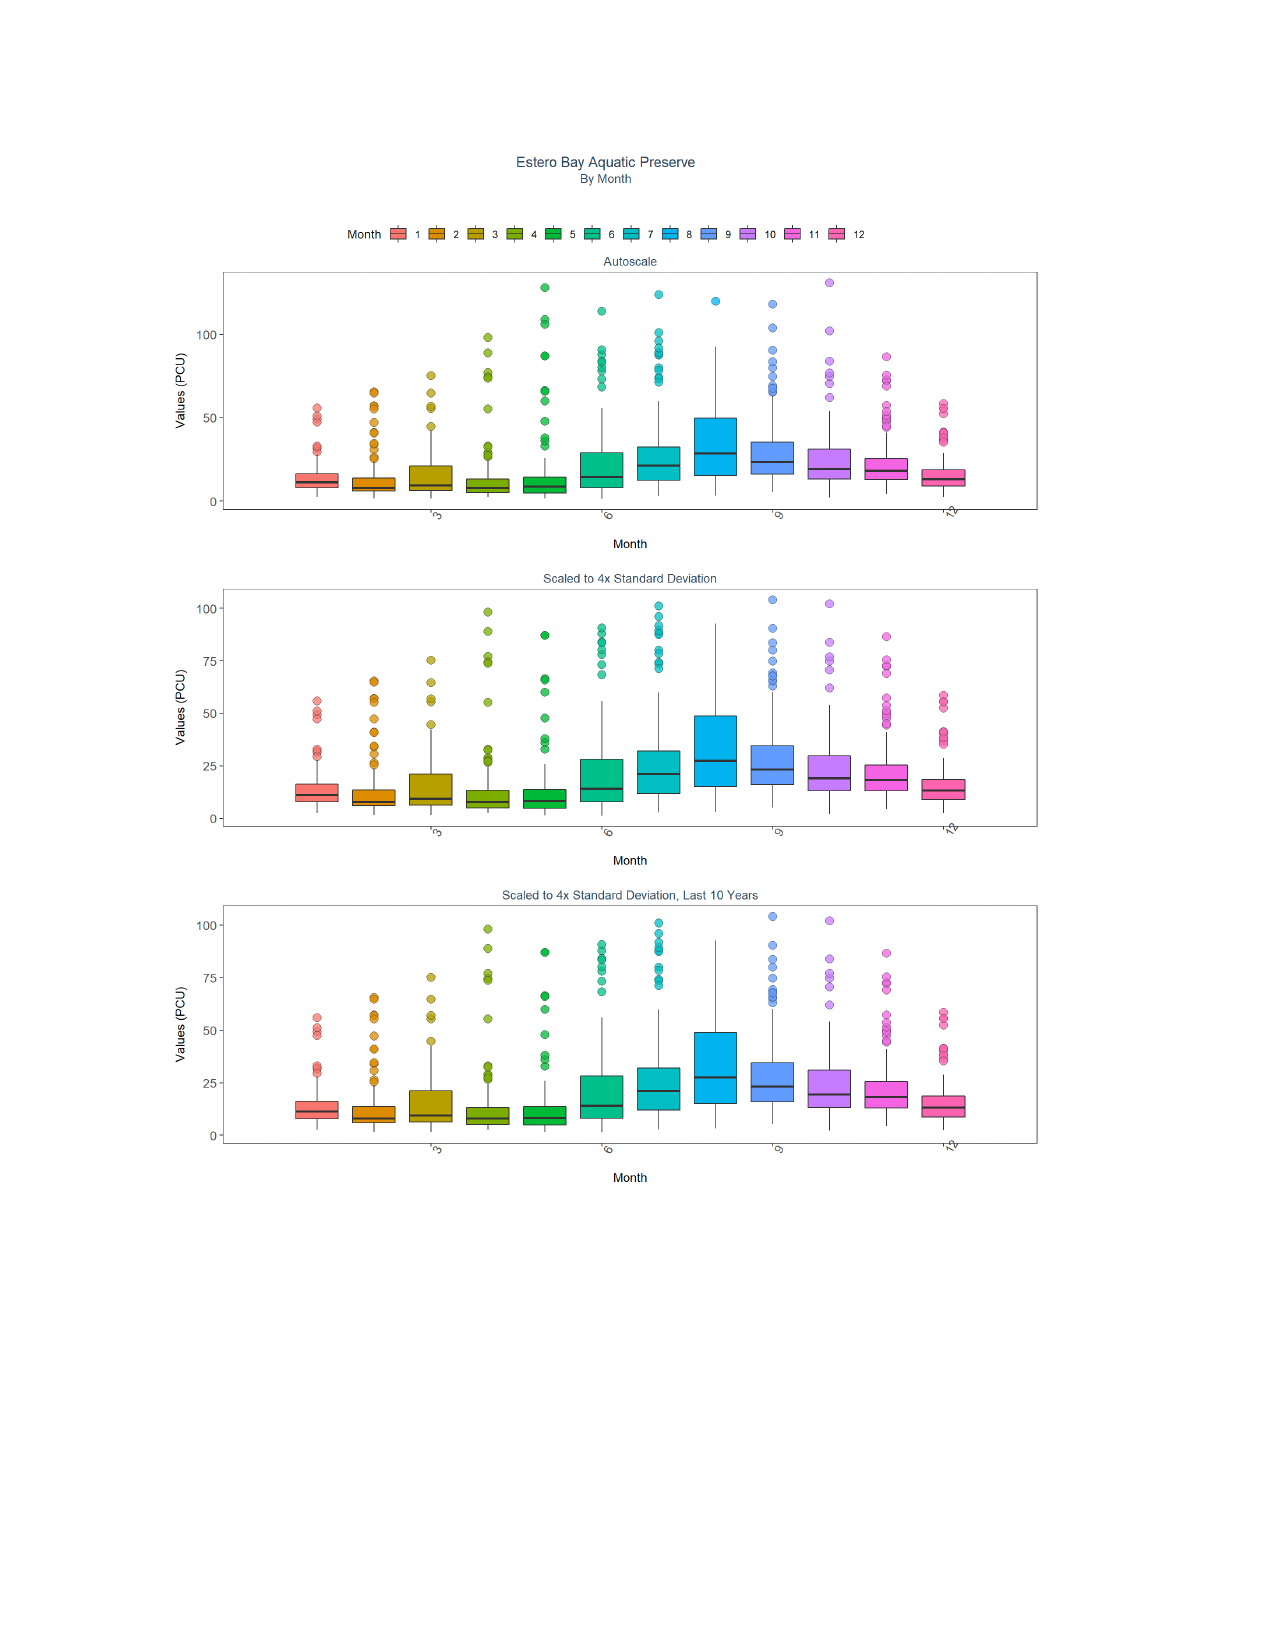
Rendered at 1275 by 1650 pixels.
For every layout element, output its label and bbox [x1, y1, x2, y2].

picture [168, 150, 1044, 1200]
